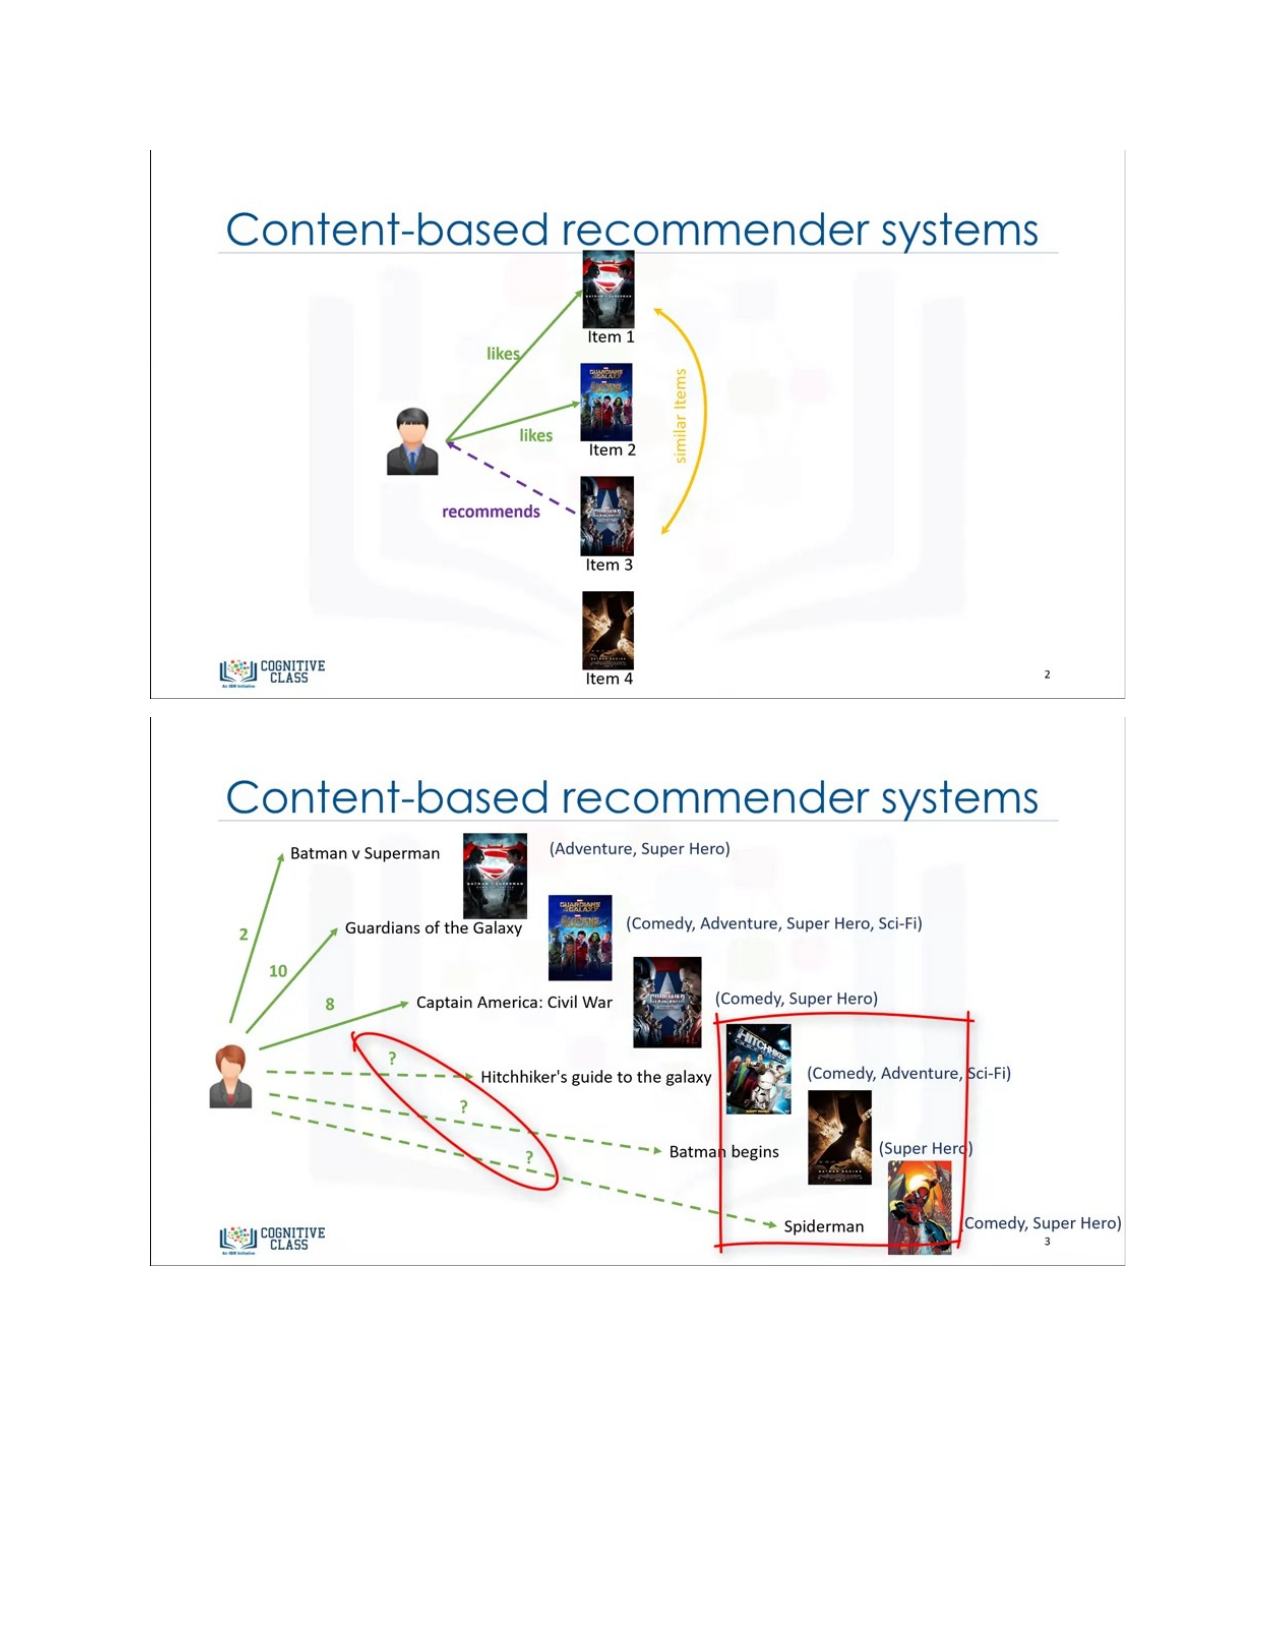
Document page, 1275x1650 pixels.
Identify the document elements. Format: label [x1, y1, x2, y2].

picture [150, 717, 1125, 1266]
picture [150, 150, 1125, 699]
